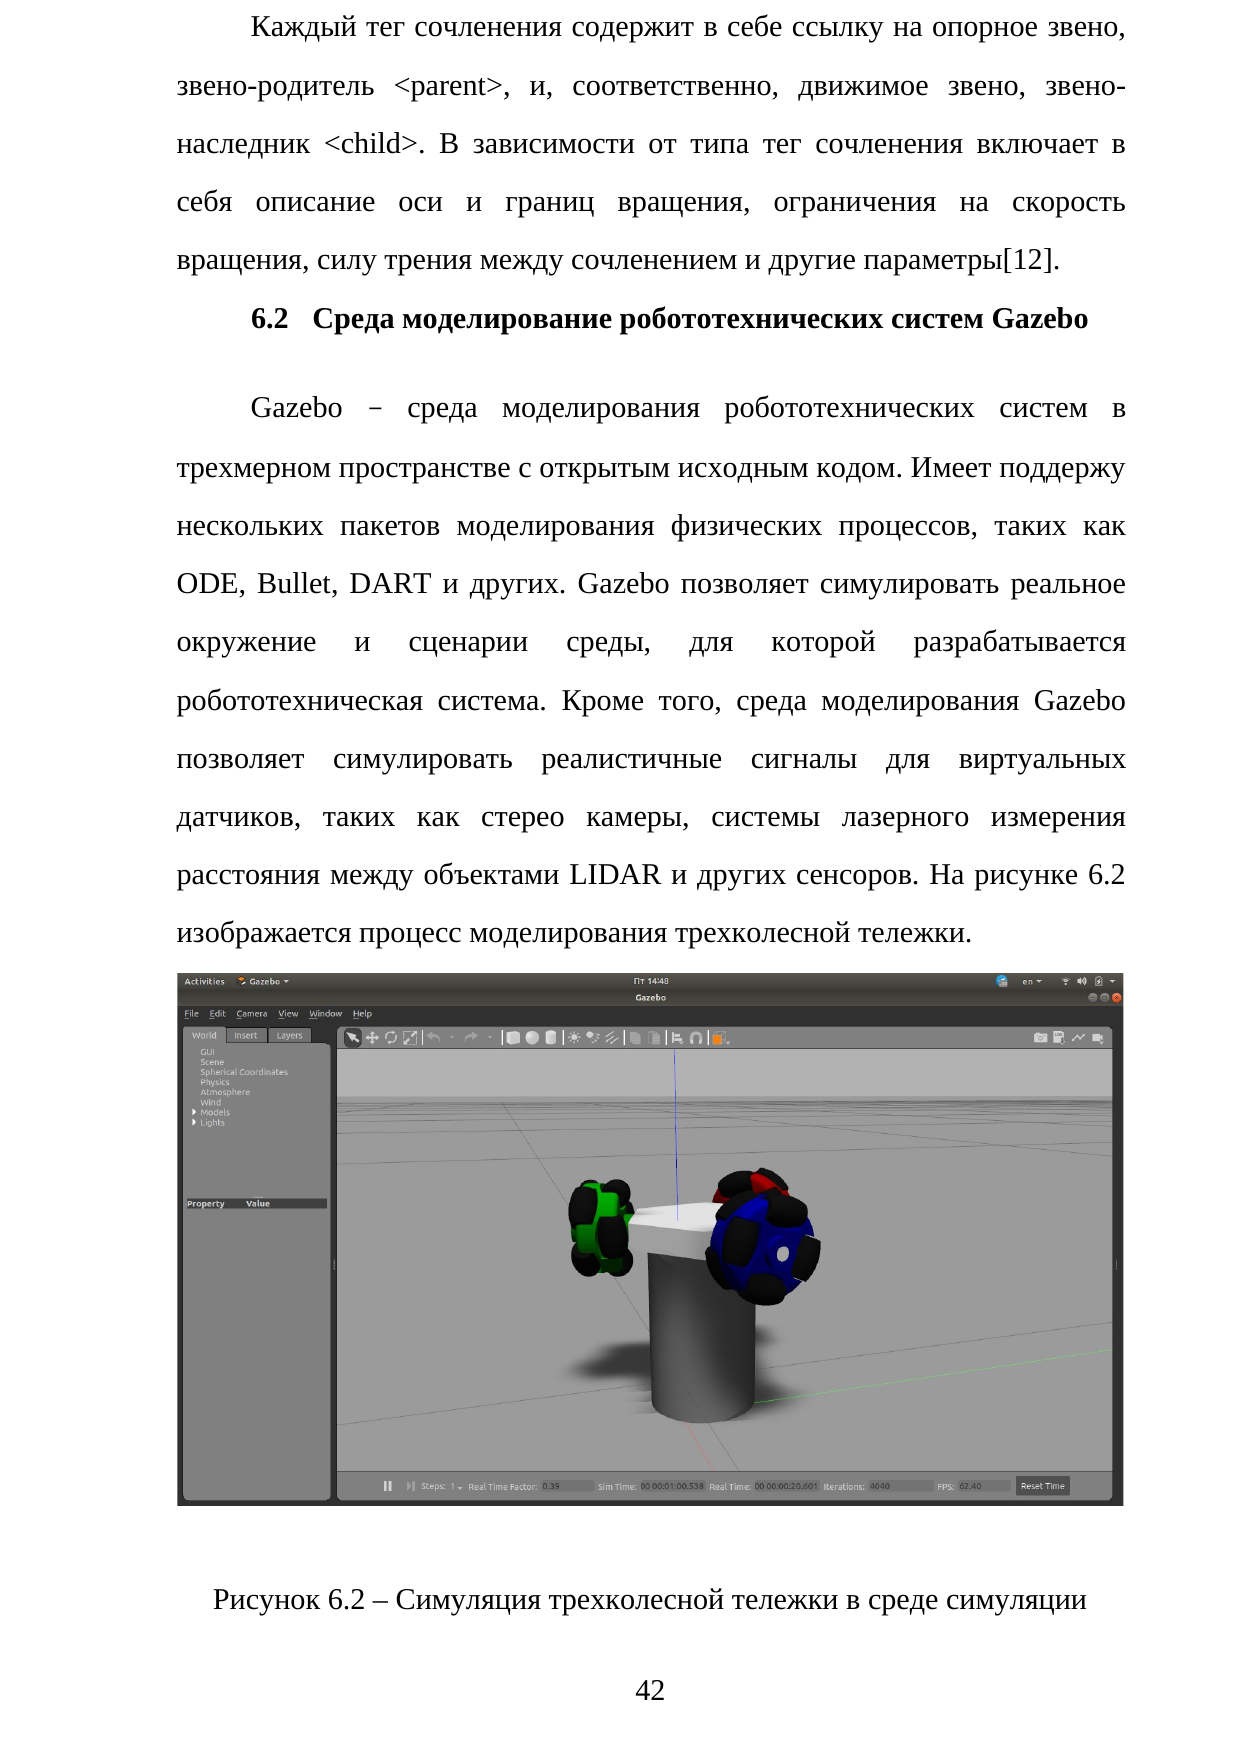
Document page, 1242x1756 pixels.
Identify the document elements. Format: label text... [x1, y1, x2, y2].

subtitle 6.2 Среда моделирование робототехнических систем Gazebo [172, 300, 1129, 335]
picture [177, 973, 1124, 1506]
text Gazebo − среда моделирования робототехнических систем в трехмерном пространстве с открытым исходным кодом. Имеет поддержу нескольких пакетов моделирования физических процессов, таких как ODE, Bullet, DART и других. Gazebo позволяет симулировать реальное окружение и сценарии среды, для которой разрабатывается робототехническая система. Кроме того, среда моделирования Gazebo позволяет симулировать реалистичные сигналы для виртуальных датчиков, таких как стерео камеры, системы лазерного измерения расстояния между объектами LIDAR и других сенсоров. На рисунке 6.2 изображается процесс моделирования трехколесной тележки. [176, 389, 1127, 949]
text Каждый тег сочленения содержит в себе ссылку на опорное звено, звено-родитель <parent>, и, соответственно, движимое звено, звено-наследник <child>. В зависимости от типа тег сочленения включает в себя описание оси и границ вращения, ограничения на скорость вращения, силу трения между сочленением и другие параметры[12]. [176, 8, 1127, 276]
text Рисунок 6.2 – Симуляция трехколесной тележки в среде симуляции [193, 1581, 1107, 1616]
